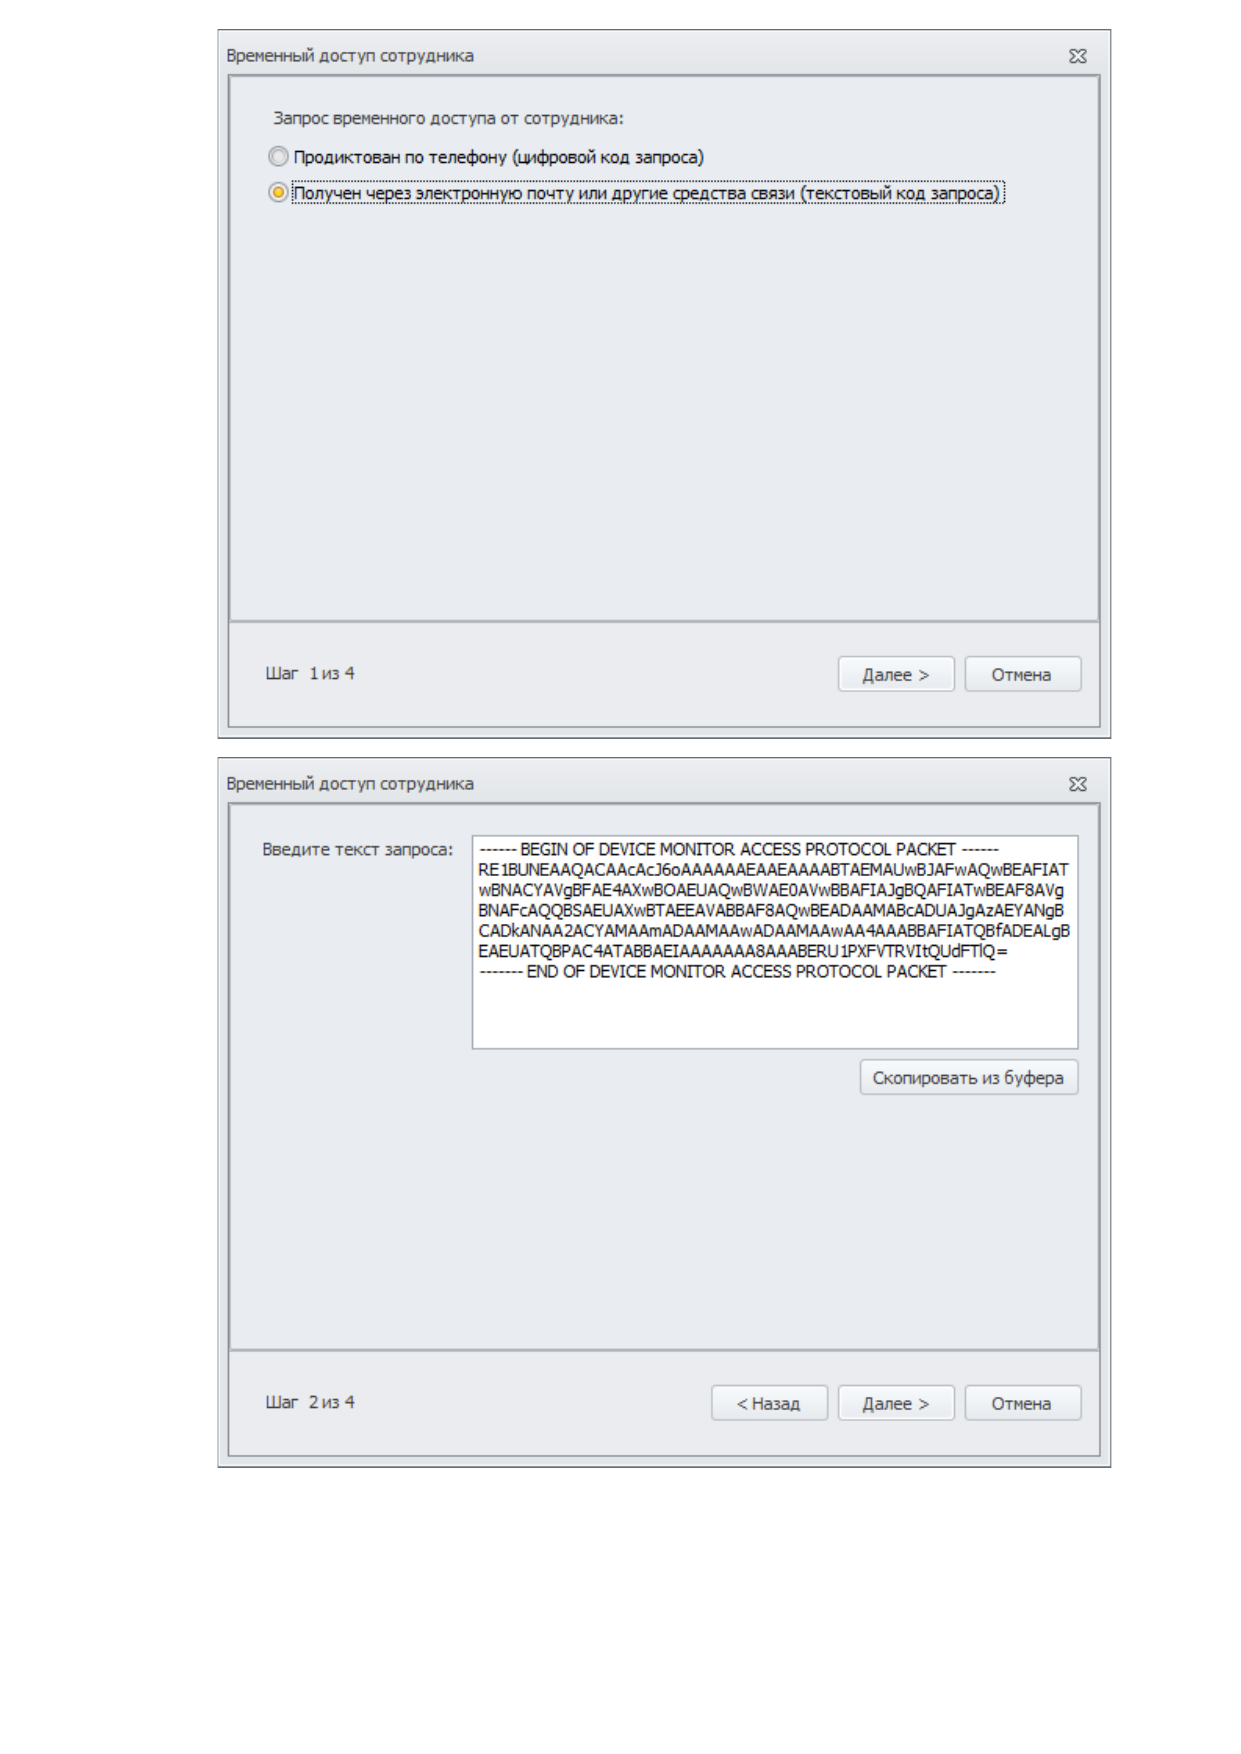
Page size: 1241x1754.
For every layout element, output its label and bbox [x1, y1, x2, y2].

picture [217, 29, 1112, 739]
picture [217, 757, 1112, 1468]
